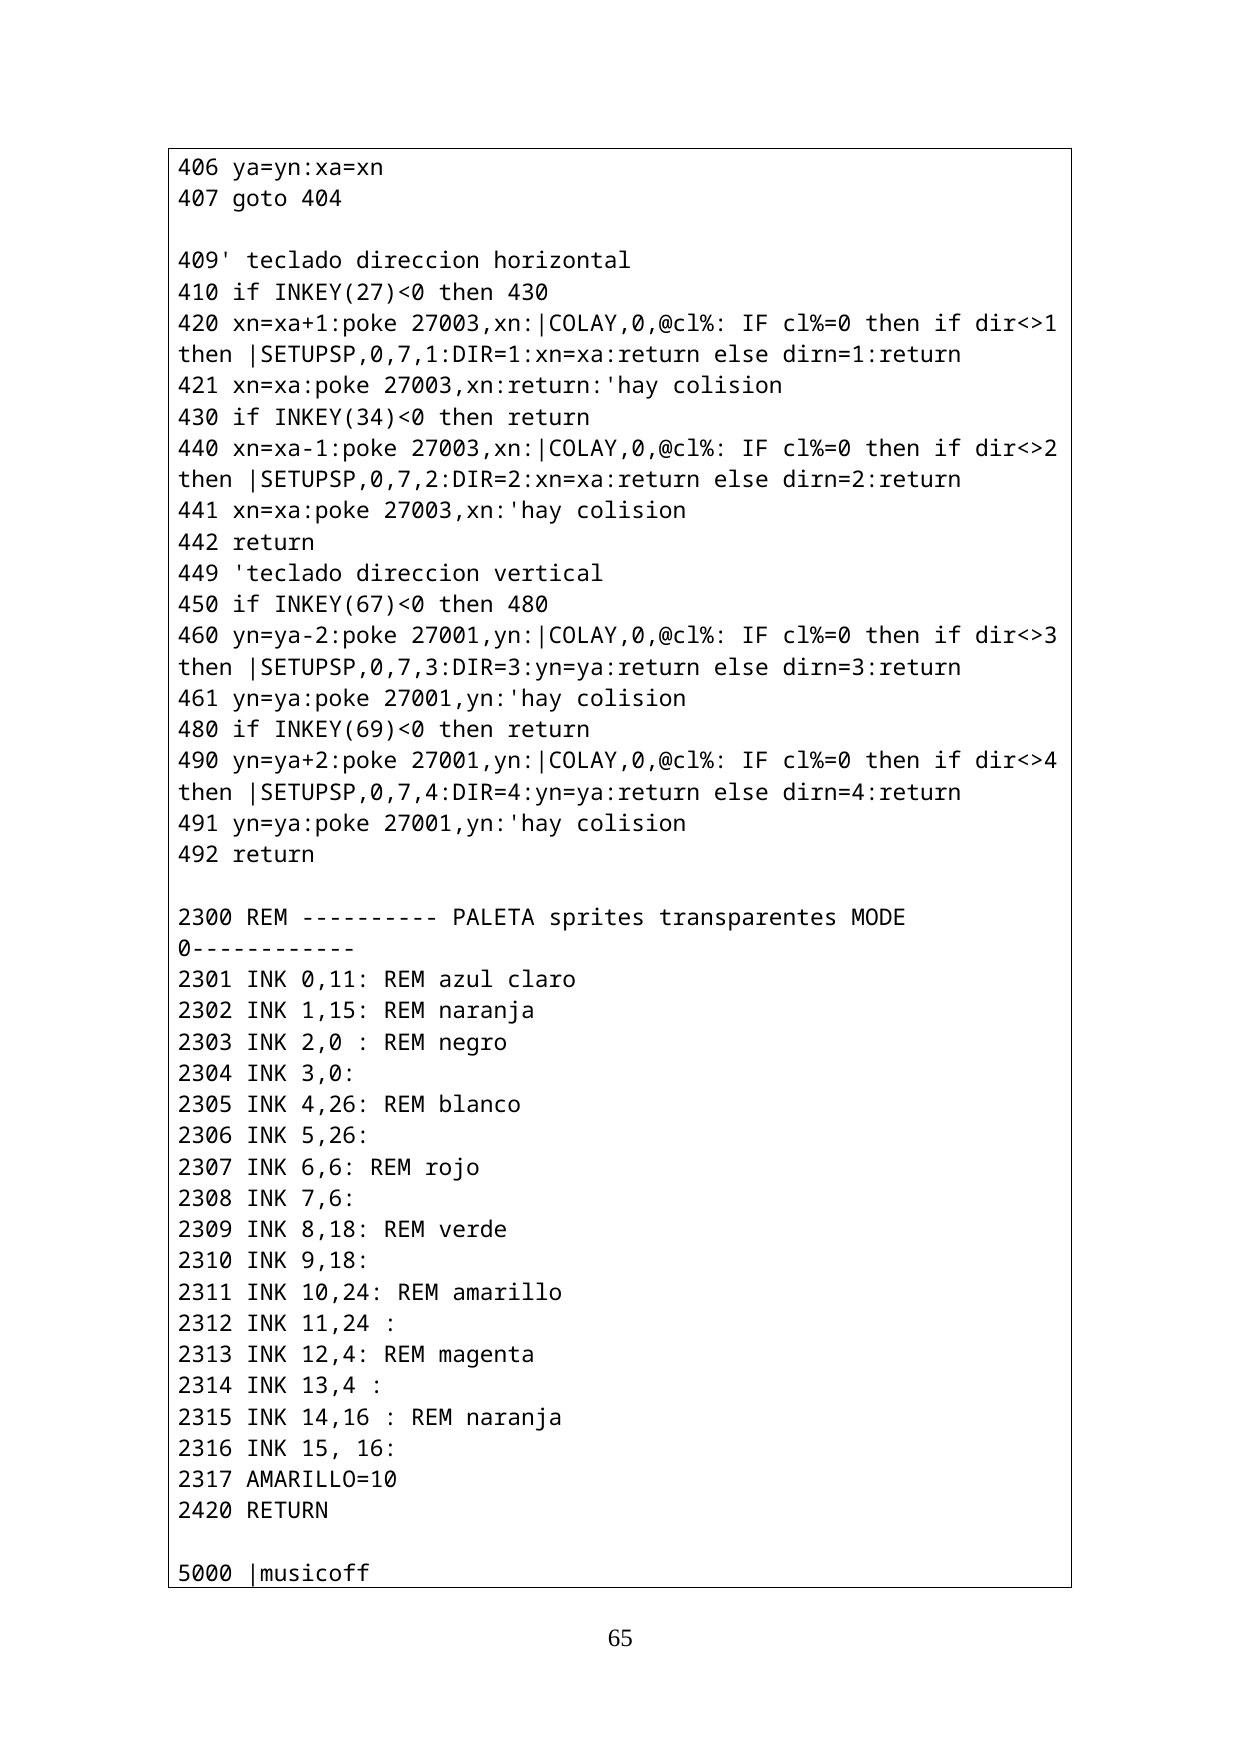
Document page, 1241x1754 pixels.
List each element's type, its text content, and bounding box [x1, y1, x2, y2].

text 460 yn=ya-2:poke 27001,yn:|COLAY,0,@cl%: IF cl%=0 then if dir<>3 then |SETUPSP,0,7,3:DIR=3:yn=ya:return else dirn=3:return [177, 619, 1063, 682]
text 492 return [177, 838, 1063, 869]
text 2306 INK 5,26: [177, 1119, 1063, 1151]
text 410 if INKEY(27)<0 then 430 [177, 276, 1063, 307]
text 449 'teclado direccion vertical [177, 557, 1063, 588]
text 2315 INK 14,16 : REM naranja [177, 1401, 1063, 1432]
text 2300 REM ---------- PALETA sprites transparentes MODE 0------------ [177, 901, 1063, 963]
text 461 yn=ya:poke 27001,yn:'hay colision [177, 682, 1063, 713]
text 2310 INK 9,18: [177, 1244, 1063, 1276]
text 406 ya=yn:xa=xn [169, 149, 1071, 182]
text 2312 INK 11,24 : [177, 1307, 1063, 1338]
text 2304 INK 3,0: [177, 1057, 1063, 1088]
text 2308 INK 7,6: [177, 1182, 1063, 1213]
text 480 if INKEY(69)<0 then return [177, 713, 1063, 744]
text 2317 AMARILLO=10 [177, 1463, 1063, 1494]
text 409' teclado direccion horizontal [177, 244, 1063, 276]
text 441 xn=xa:poke 27003,xn:'hay colision [177, 494, 1063, 526]
text 421 xn=xa:poke 27003,xn:return:'hay colision [177, 369, 1063, 401]
text 2302 INK 1,15: REM naranja [177, 994, 1063, 1026]
text 491 yn=ya:poke 27001,yn:'hay colision [177, 807, 1063, 838]
text 450 if INKEY(67)<0 then 480 [177, 588, 1063, 619]
text 2316 INK 15, 16: [177, 1432, 1063, 1463]
text 2305 INK 4,26: REM blanco [177, 1088, 1063, 1119]
text 2303 INK 2,0 : REM negro [177, 1026, 1063, 1057]
text 5000 |musicoff [177, 1557, 1063, 1587]
text 2313 INK 12,4: REM magenta [177, 1338, 1063, 1369]
text 2311 INK 10,24: REM amarillo [177, 1276, 1063, 1307]
text 420 xn=xa+1:poke 27003,xn:|COLAY,0,@cl%: IF cl%=0 then if dir<>1 then |SETUPSP,0,7,1:DIR=1:xn=xa:return else dirn=1:return [177, 307, 1063, 369]
text 2314 INK 13,4 : [177, 1369, 1063, 1401]
text 430 if INKEY(34)<0 then return [177, 401, 1063, 432]
text 440 xn=xa-1:poke 27003,xn:|COLAY,0,@cl%: IF cl%=0 then if dir<>2 then |SETUPSP,0,7,2:DIR=2:xn=xa:return else dirn=2:return [177, 432, 1063, 494]
text 2301 INK 0,11: REM azul claro [177, 963, 1063, 994]
text 2420 RETURN [177, 1494, 1063, 1526]
text 2307 INK 6,6: REM rojo [177, 1151, 1063, 1182]
text 407 goto 404 [177, 182, 1063, 213]
text 490 yn=ya+2:poke 27001,yn:|COLAY,0,@cl%: IF cl%=0 then if dir<>4 then |SETUPSP,0,7,4:DIR=4:yn=ya:return else dirn=4:return [177, 744, 1063, 807]
text 2309 INK 8,18: REM verde [177, 1213, 1063, 1244]
text 442 return [177, 526, 1063, 557]
